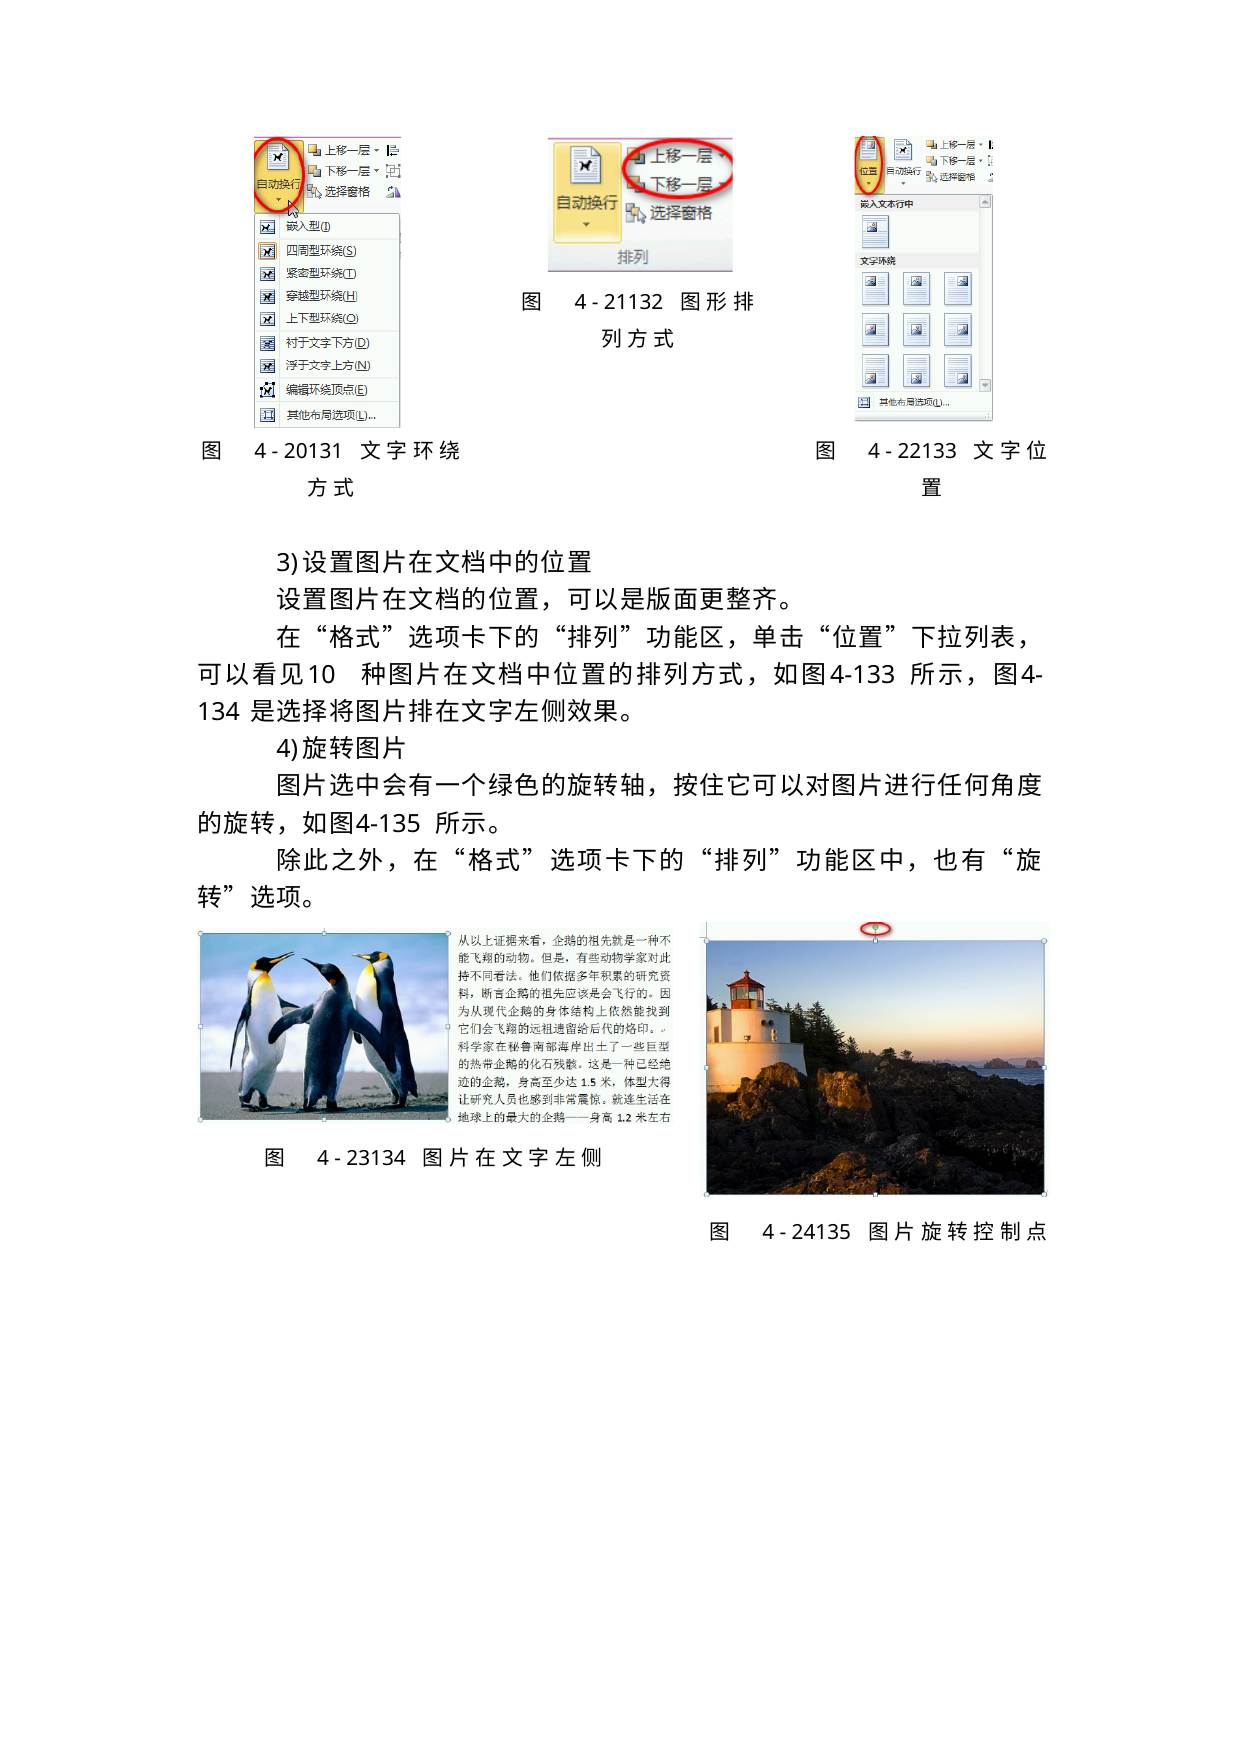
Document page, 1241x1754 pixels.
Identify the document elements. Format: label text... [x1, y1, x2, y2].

list 设置图片在文档中的位置 [197, 542, 1043, 579]
table_header 图 4 - 文字位置 [778, 133, 1074, 505]
list 除此之外，在“格式”选项卡下的“排列”功能区中，也有“旋转”选项。 [197, 840, 1043, 914]
table_header 图 4 - 图片旋转控制点 [686, 914, 1074, 1249]
table_header 图 4 - 图形排列方式 [482, 133, 778, 505]
picture [254, 136, 401, 428]
list 旋转图片 [197, 728, 1043, 765]
picture [547, 137, 733, 272]
table_header 图 4 - 文字环绕方式 [186, 133, 482, 505]
picture [196, 928, 674, 1124]
picture [699, 922, 1050, 1197]
table_header 图 4 - 图片在文字左侧 [186, 914, 686, 1249]
picture [854, 136, 993, 422]
list 设置图片在文档的位置，可以是版面更整齐。 [197, 579, 1043, 617]
list 在“格式”选项卡下的“排列”功能区，单击“位置”下拉列表，可以看见10种图片在文档中位置的排列方式，如图4-133所示，图4-134是选择将图片排在文字左侧效果。 [197, 617, 1043, 728]
list 图片选中会有一个绿色的旋转轴，按住它可以对图片进行任何角度的旋转，如图4-135所示。 [197, 765, 1043, 840]
